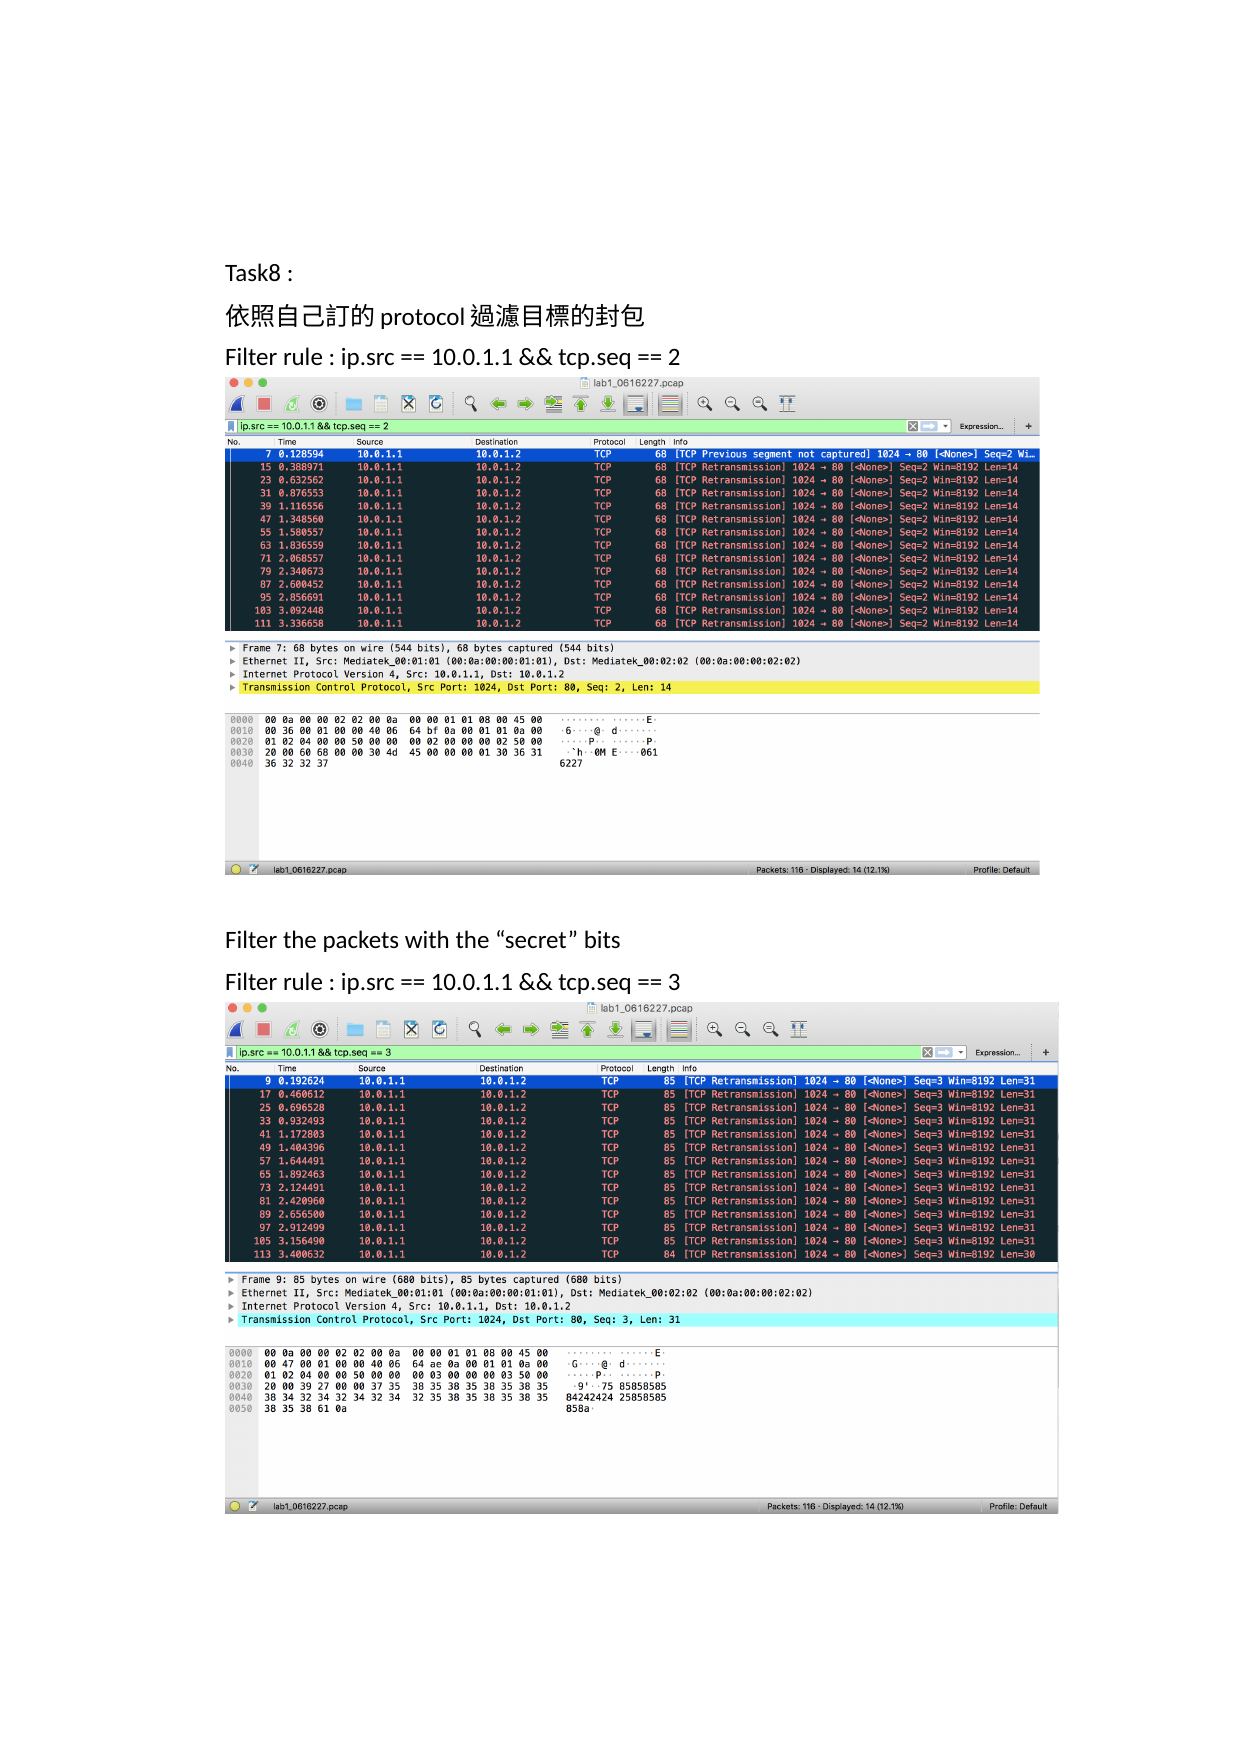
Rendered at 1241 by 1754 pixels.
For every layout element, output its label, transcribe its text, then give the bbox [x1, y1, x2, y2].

list 依照自己訂的protocol過濾目標的封包 [225, 294, 1053, 335]
list Task8 : [225, 252, 1053, 294]
list Filter rule : ip.src == 10.0.1.1 && tcp.seq == 2 [225, 335, 1053, 377]
picture [225, 1002, 1059, 1514]
list Filter rule : ip.src == 10.0.1.1 && tcp.seq == 3 [225, 960, 1053, 1002]
picture [225, 377, 1040, 875]
list Filter the packets with the “secret” bits [225, 919, 1053, 960]
